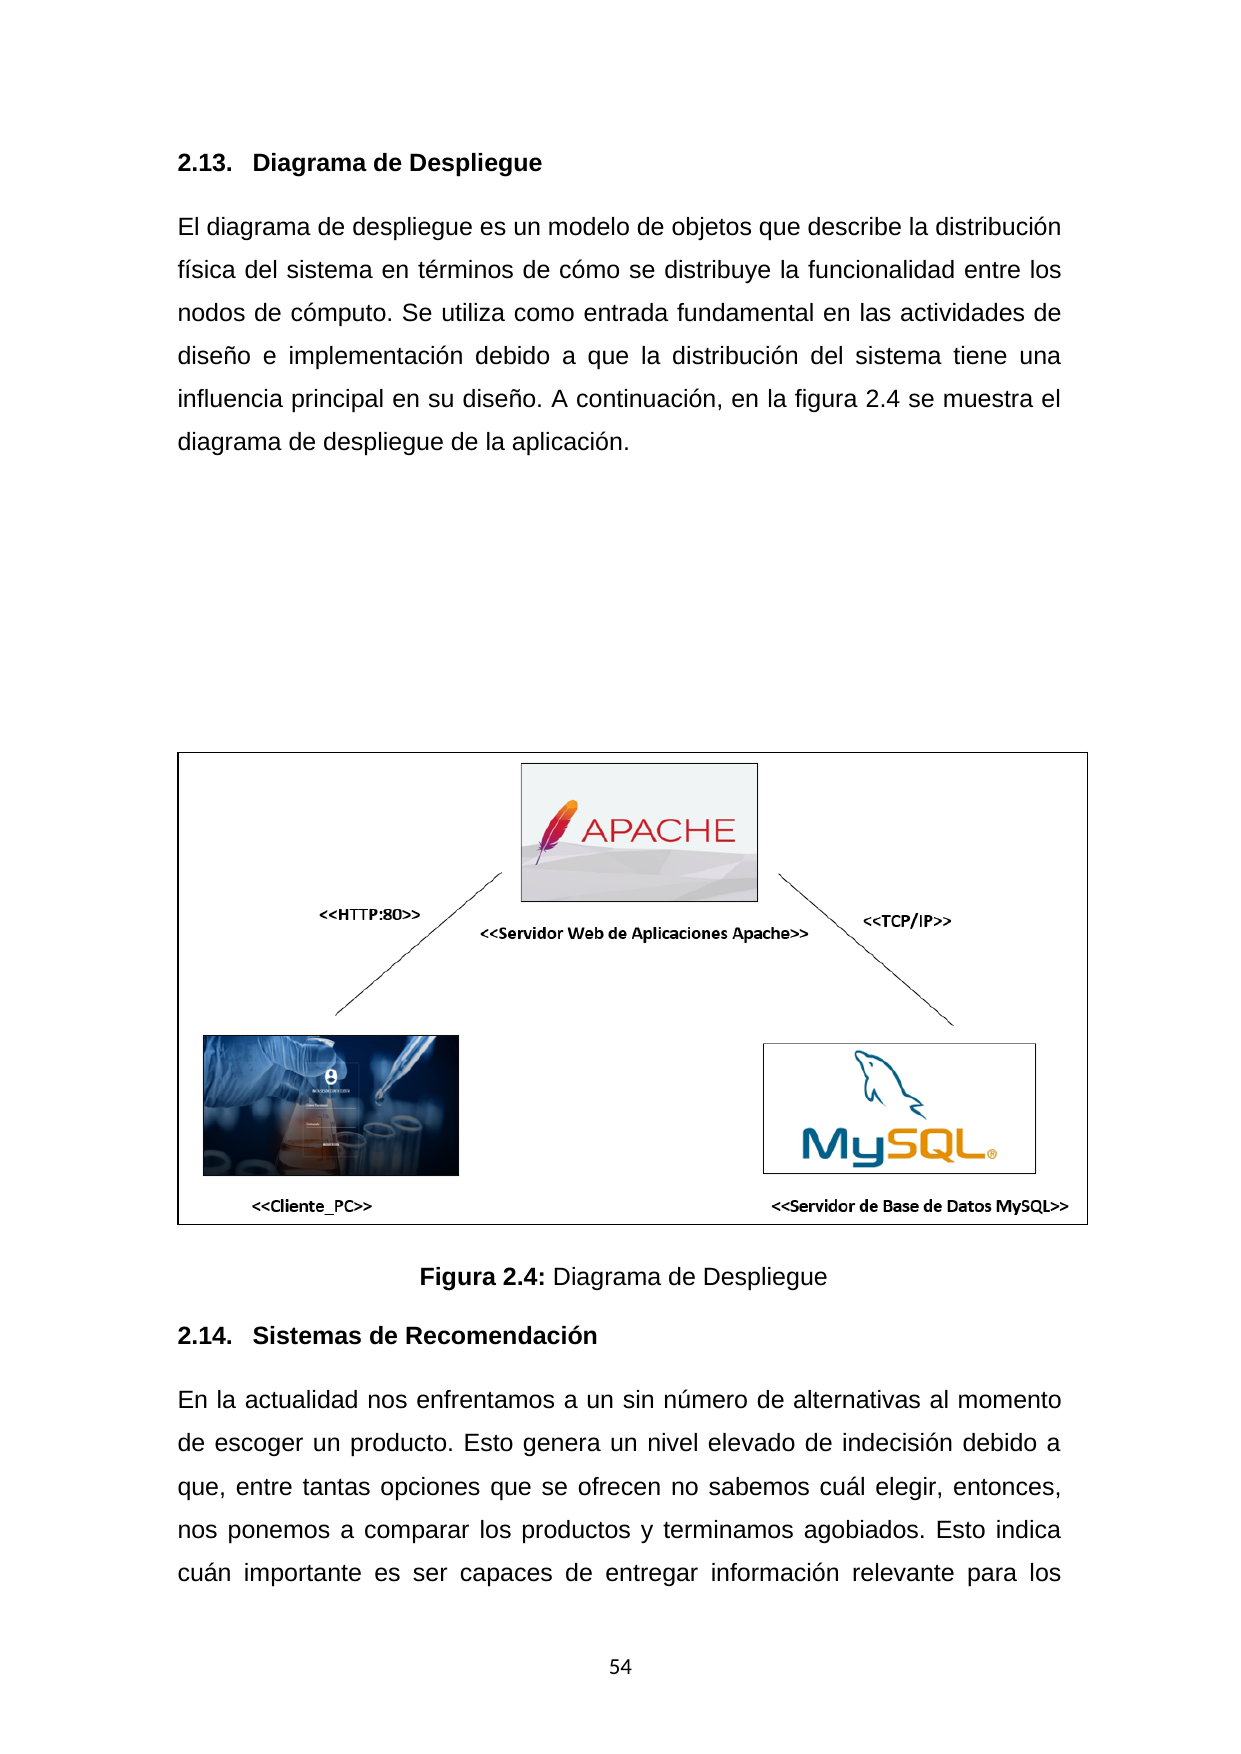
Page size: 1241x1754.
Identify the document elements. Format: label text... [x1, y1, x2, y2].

picture [179, 753, 1087, 1224]
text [177, 1385, 1063, 1586]
text Figura 2.4: Diagrama de Despliegue [177, 1261, 1063, 1290]
text El diagrama de despliegue es un modelo de objetos que describe la distribución física del sistema en términos de cómo se distribuye la funcionalidad entre los nodos de cómputo. Se utiliza como entrada fundamental en las actividades de diseño e implementación debido a que la distribución del sistema tiene una influencia principal en su diseño. A continuación, en la figura 2.4 se muestra el diagrama de despliegue de la aplicación. [177, 212, 1063, 456]
list Sistemas de Recomendación [177, 1321, 1063, 1350]
list Diagrama de Despliegue [177, 148, 1063, 176]
